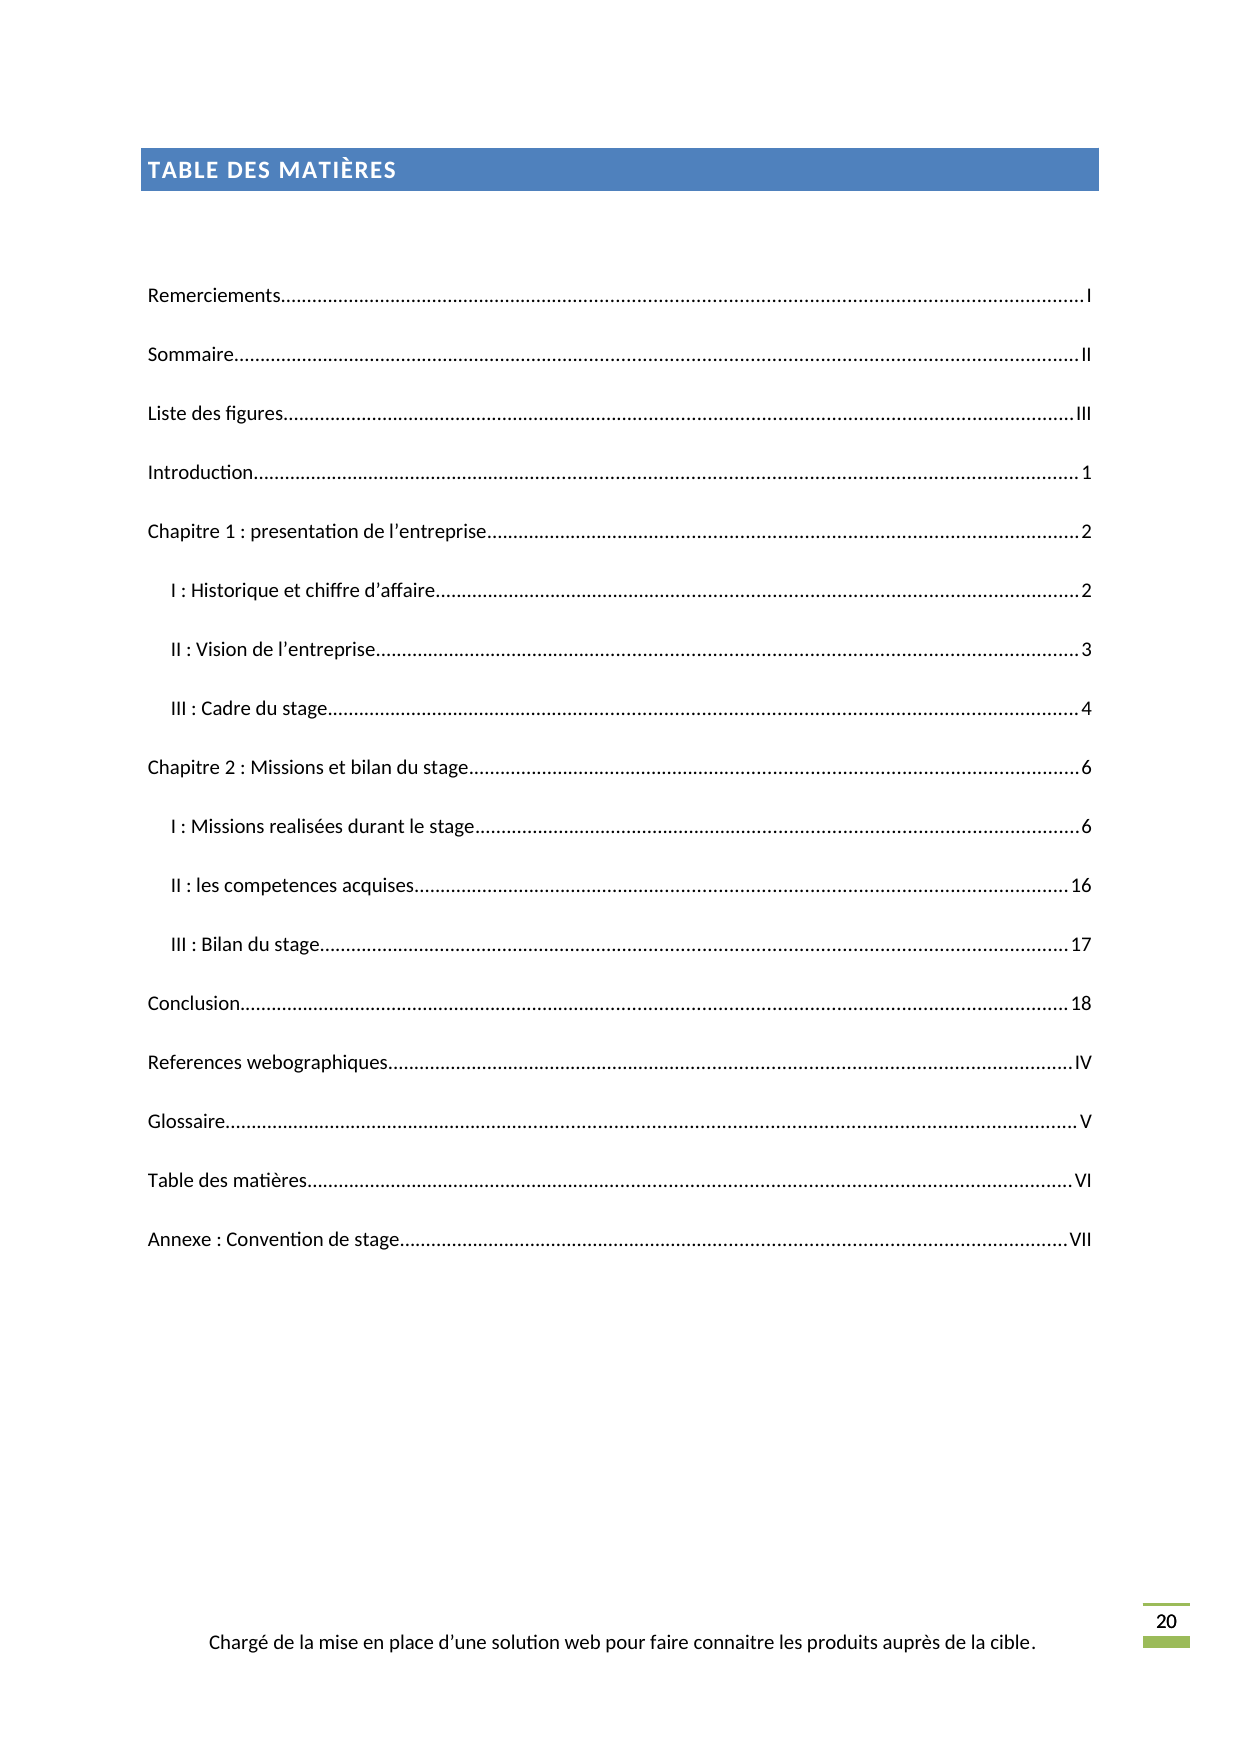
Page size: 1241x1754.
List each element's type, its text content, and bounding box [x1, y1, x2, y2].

text Chapitre 1 : presentation de l’entreprise 2 [148, 518, 1093, 544]
text Liste des figures III [148, 400, 1093, 426]
text Annexe : Convention de stage VII [148, 1226, 1093, 1251]
text III : Bilan du stage 17 [171, 931, 1093, 956]
text Glossaire V [148, 1108, 1093, 1133]
text Conclusion 18 [148, 990, 1093, 1015]
text I : Missions realisées durant le stage 6 [171, 813, 1093, 838]
text I : Historique et chiffre d’affaire 2 [171, 577, 1093, 603]
subtitle Table des matières [148, 154, 1093, 184]
text Chapitre 2 : Missions et bilan du stage 6 [148, 754, 1093, 779]
text Introduction 1 [148, 459, 1093, 485]
text II : les competences acquises 16 [171, 872, 1093, 897]
text Remerciements I [148, 282, 1093, 308]
text Sommaire II [148, 341, 1093, 367]
text References webographiques IV [148, 1049, 1093, 1074]
text Table des matières VI [148, 1167, 1093, 1192]
text III : Cadre du stage 4 [171, 695, 1093, 721]
text II : Vision de l’entreprise 3 [171, 636, 1093, 662]
